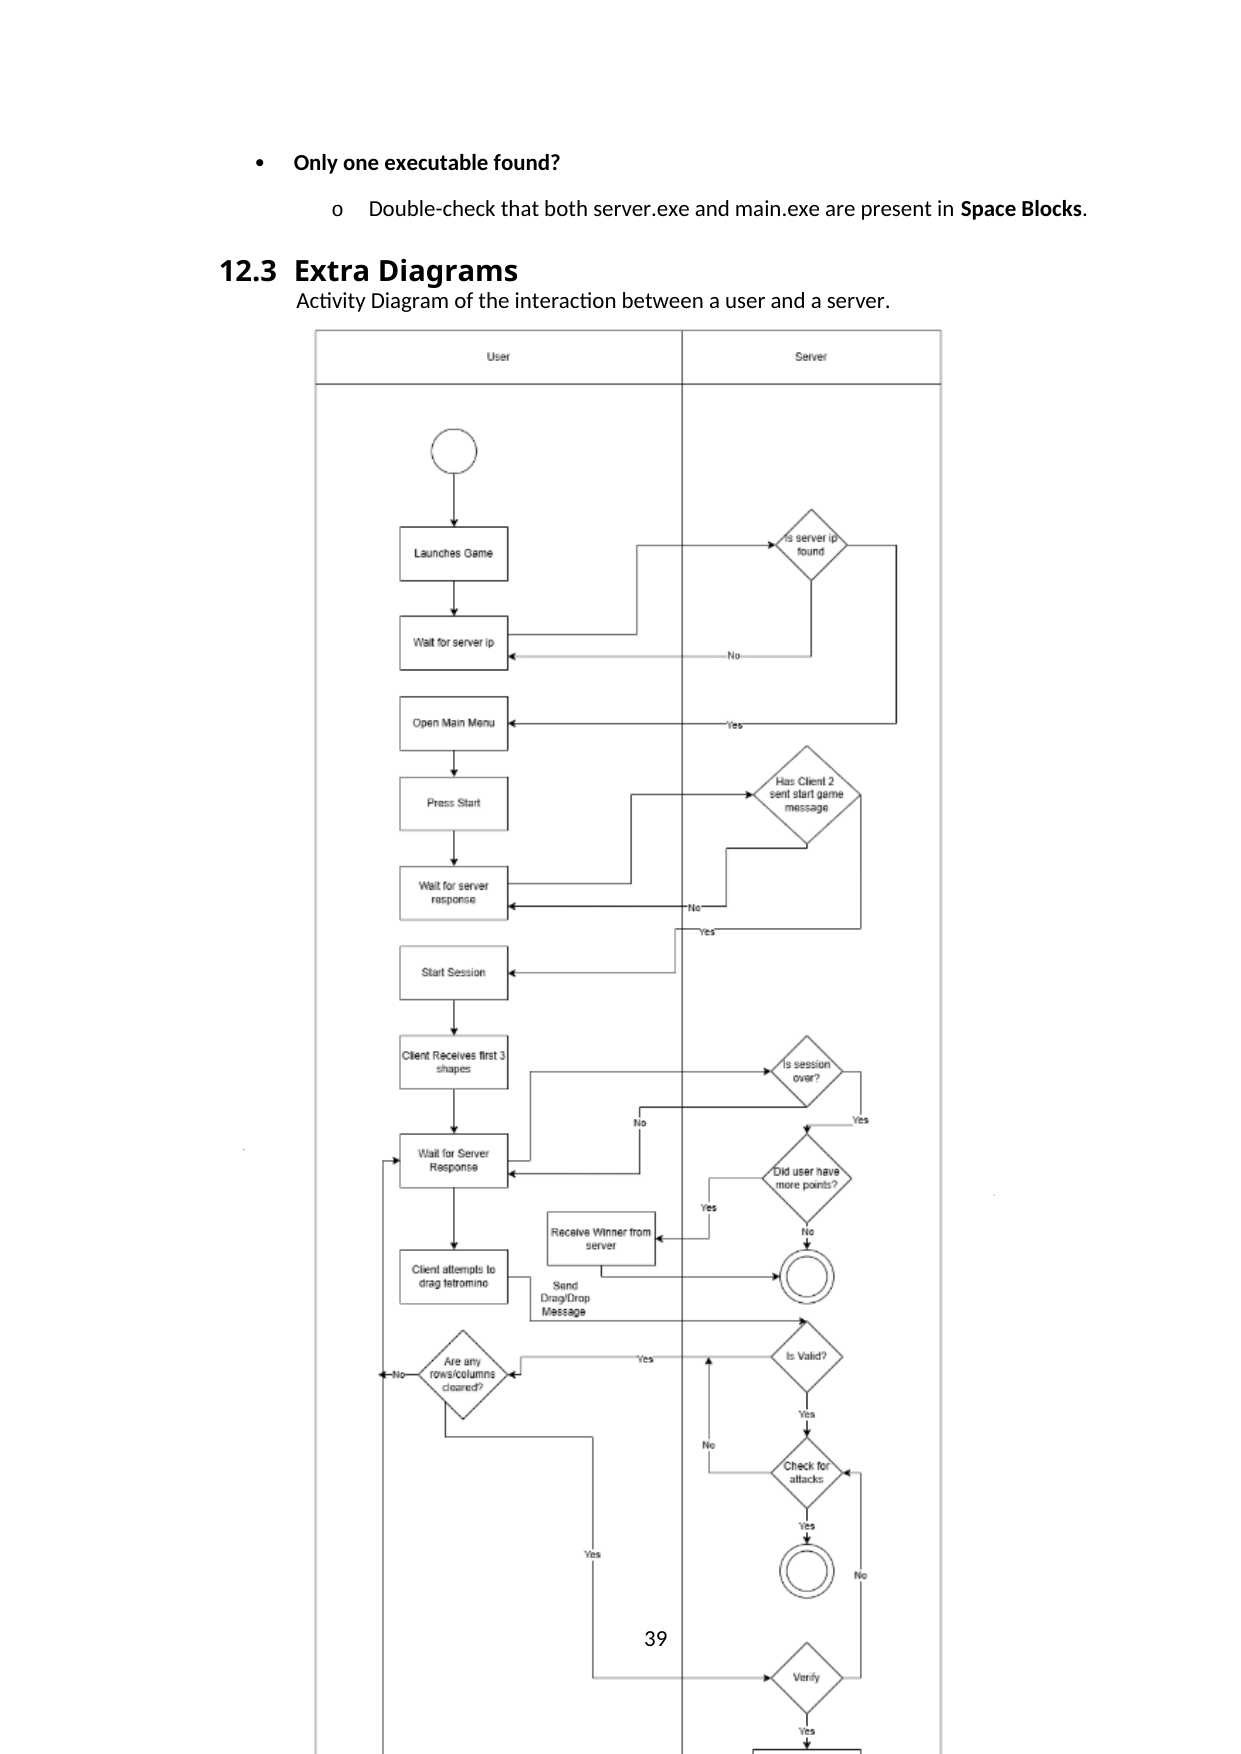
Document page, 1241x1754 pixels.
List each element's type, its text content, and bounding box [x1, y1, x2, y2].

subtitle Extra Diagrams [218, 250, 1092, 290]
list Only one executable found? [256, 148, 1092, 176]
picture [218, 290, 1022, 1754]
list Double-check that both server.exe and main.exe are present in Space Blocks. [331, 194, 1092, 223]
